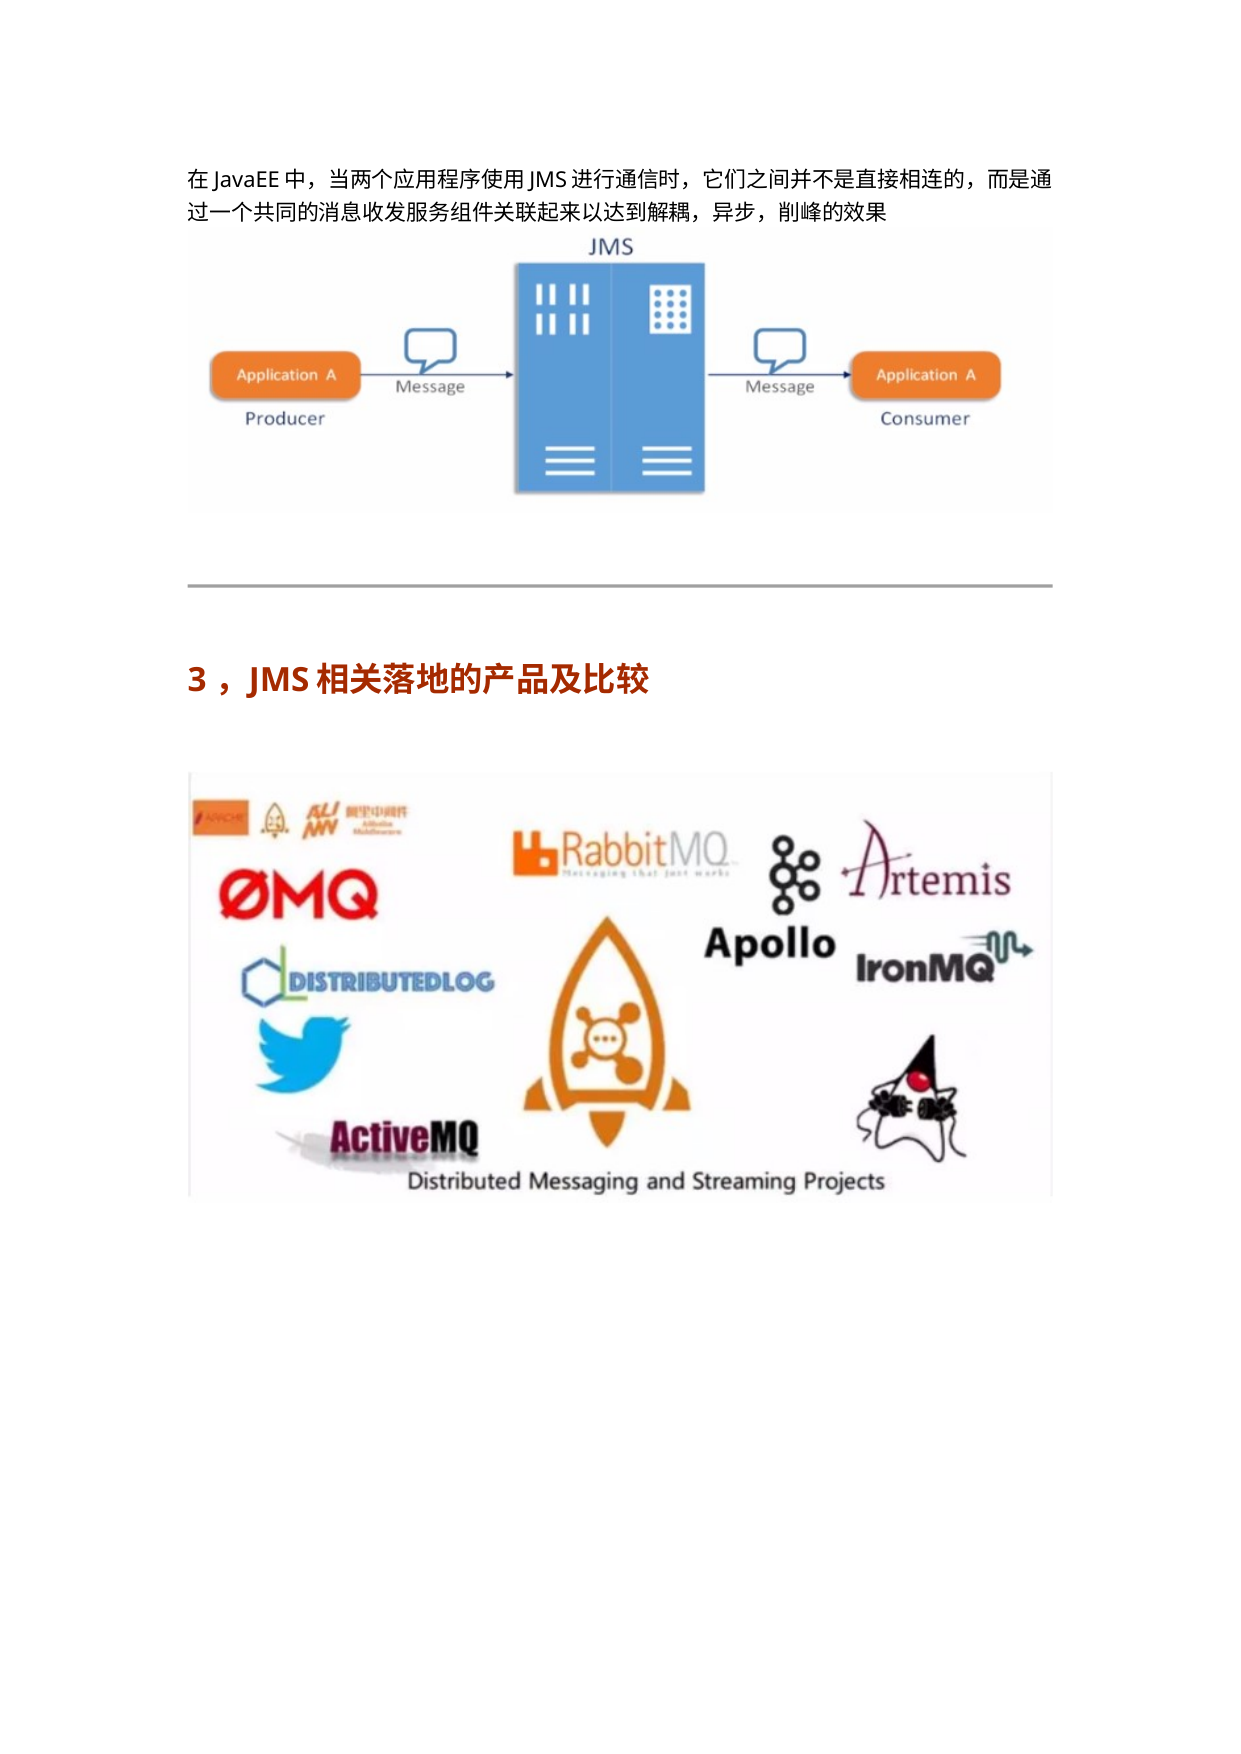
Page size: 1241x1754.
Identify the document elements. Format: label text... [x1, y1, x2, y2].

picture [187, 771, 1053, 1203]
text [187, 162, 1053, 227]
subtitle 3 ，JMS相关落地的产品及比较 [187, 644, 1053, 709]
picture [187, 227, 1053, 513]
